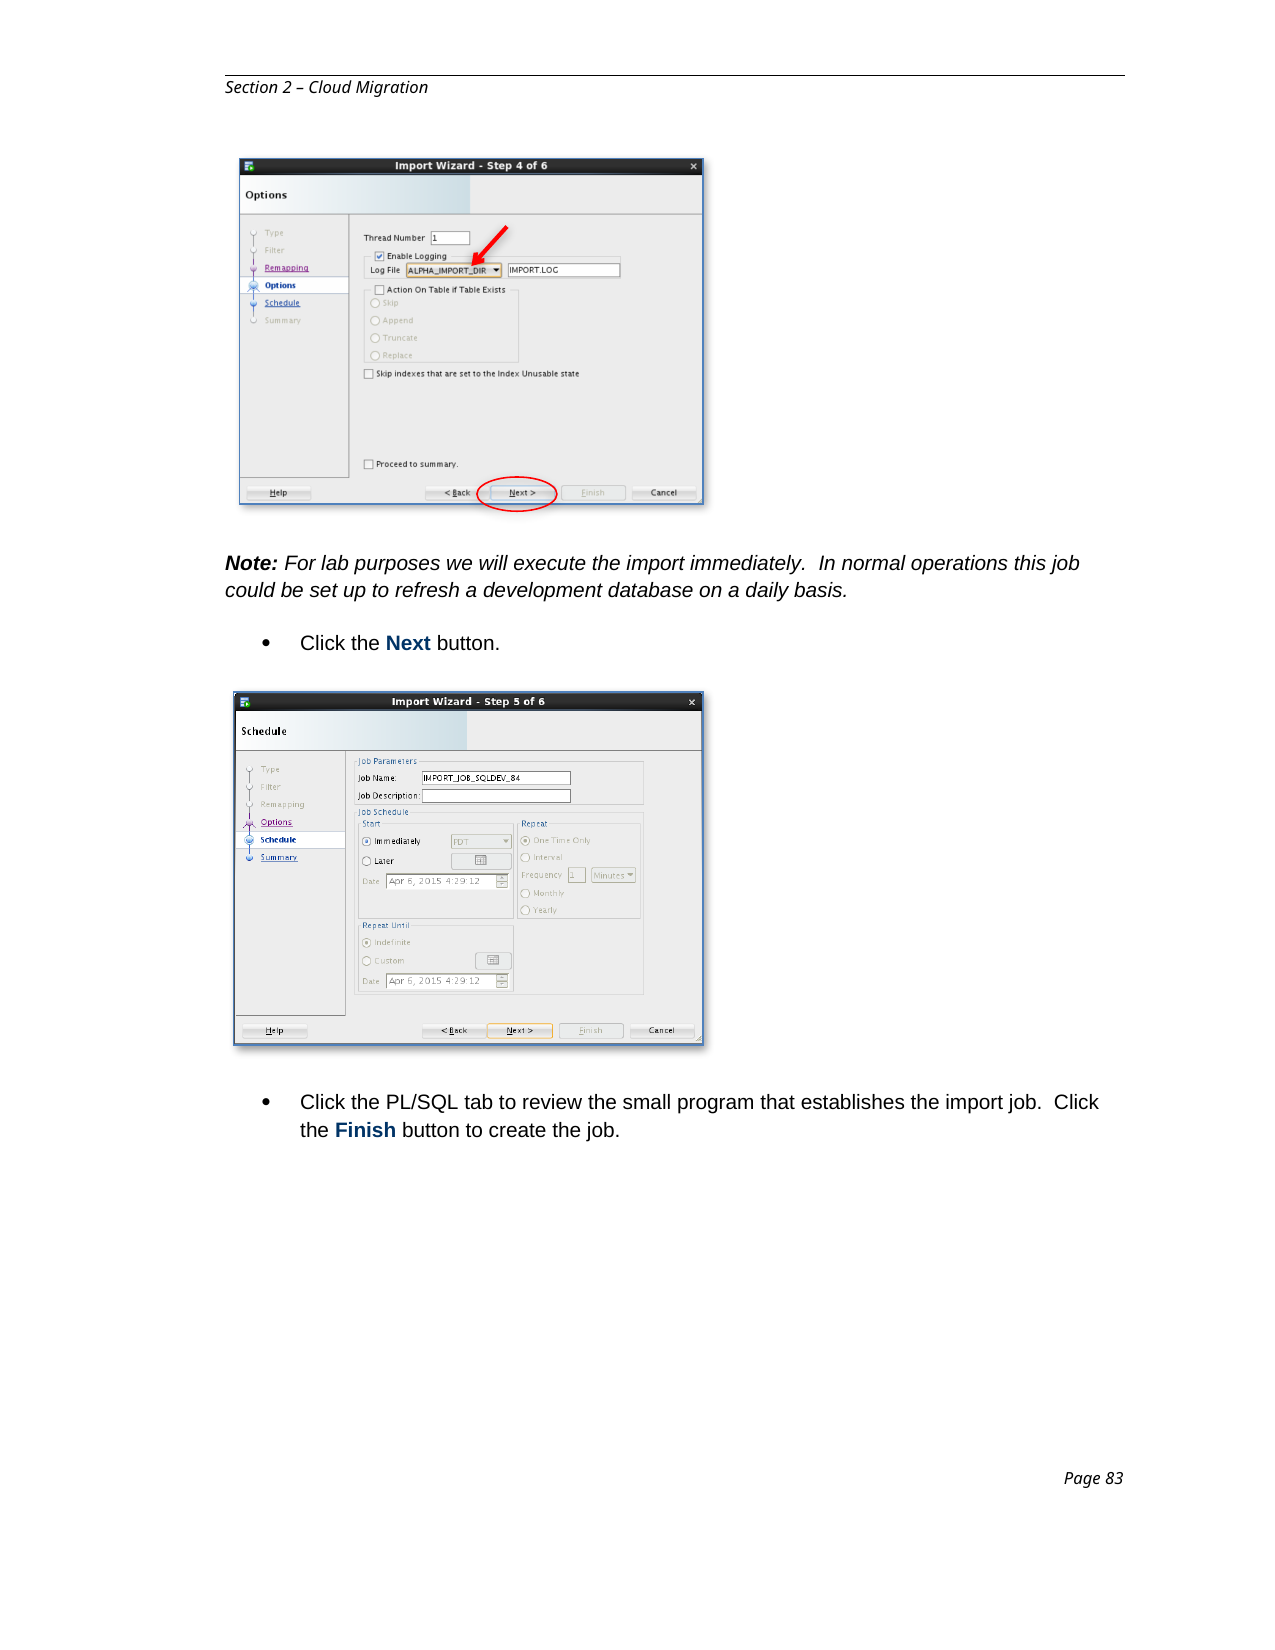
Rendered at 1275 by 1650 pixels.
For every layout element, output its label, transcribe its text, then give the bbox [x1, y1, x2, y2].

picture [478, 478, 555, 503]
list Click the PL/SQL tab to review the small program that establishes the import job. Click the Finish button to create the job. [262, 1090, 1125, 1142]
picture [234, 693, 702, 1044]
list Click the Next button. [262, 631, 1125, 655]
text Note: For lab purposes we will execute the import immediately. In normal operations this job could be set up to refresh a development database on a daily basis. [225, 551, 1125, 602]
picture [240, 159, 702, 503]
